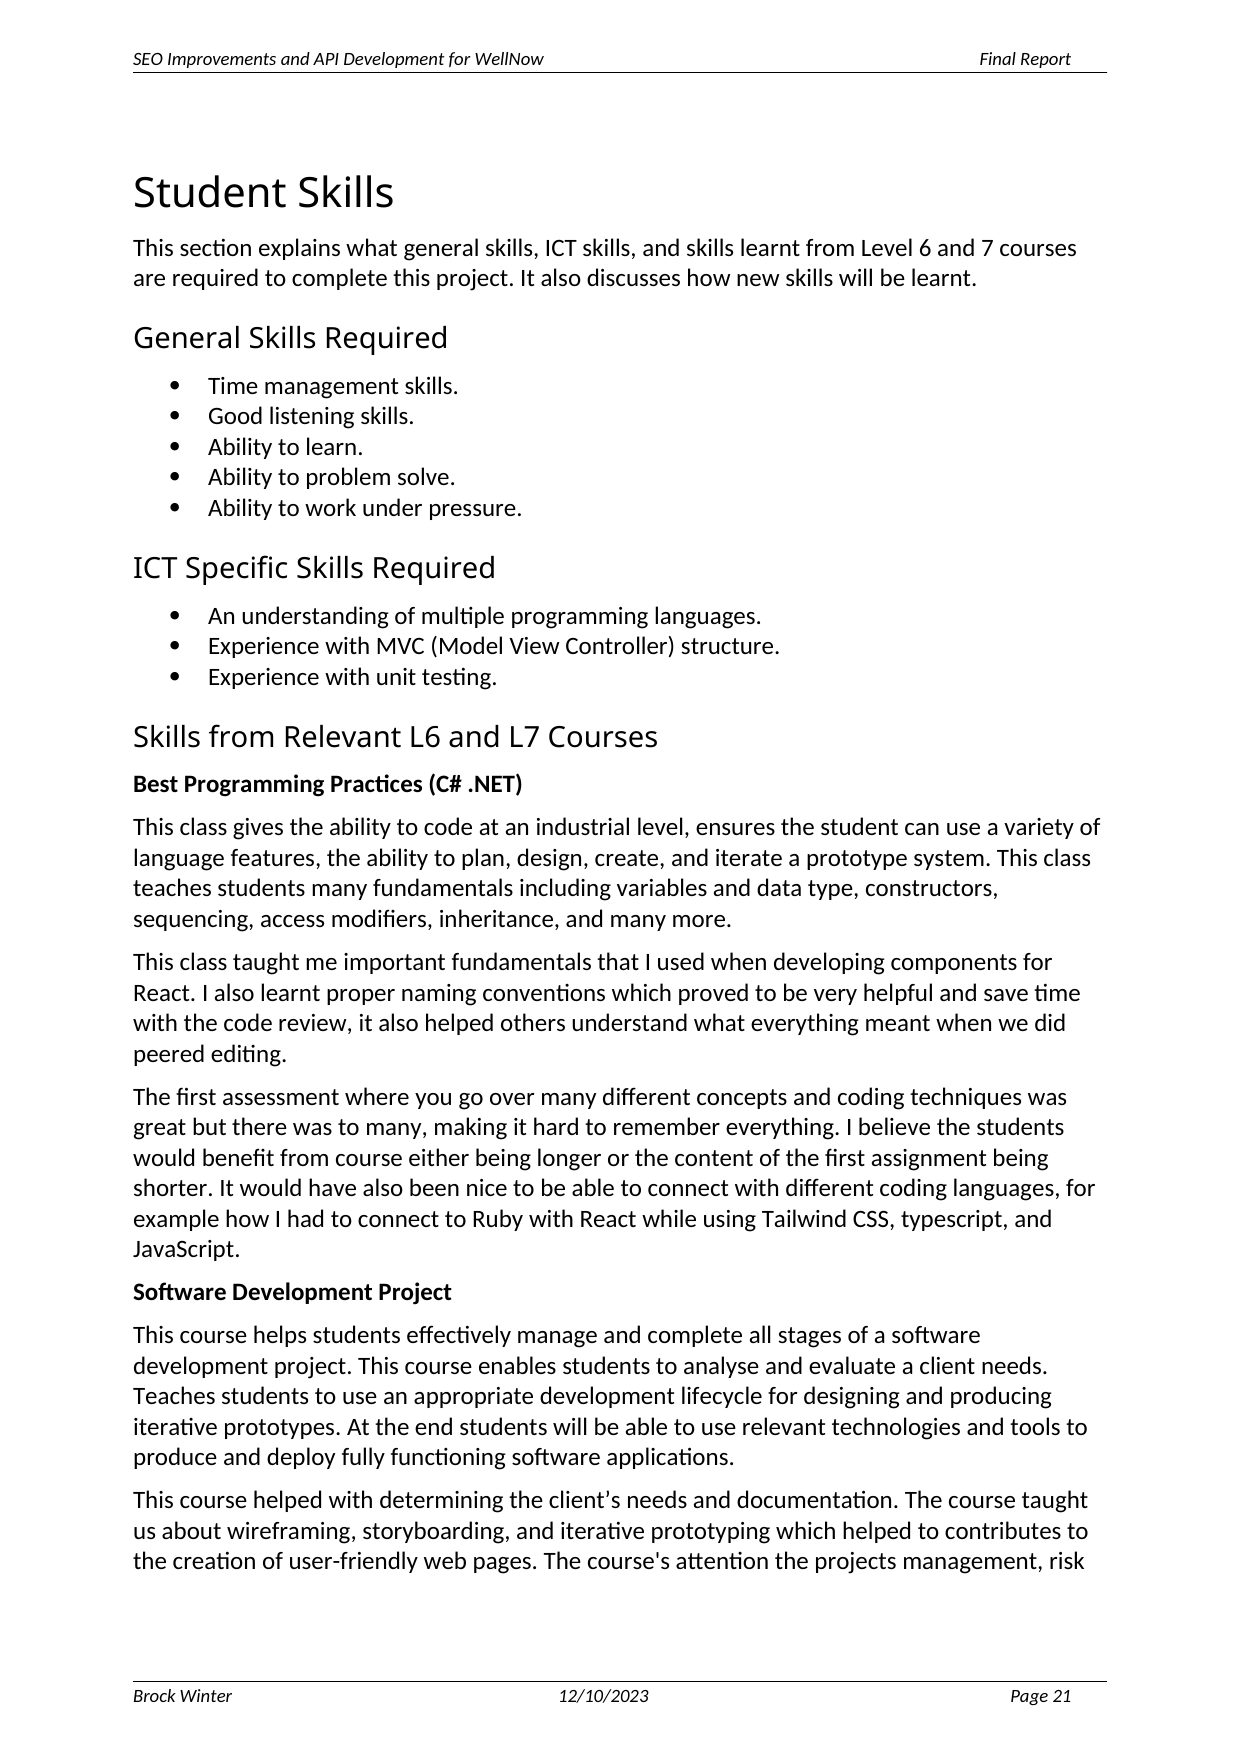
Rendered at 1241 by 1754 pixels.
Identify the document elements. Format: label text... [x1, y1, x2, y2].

list Ability to learn. [170, 431, 1107, 462]
list Experience with MVC (Model View Controller) structure. [170, 630, 1107, 661]
list Time management skills. [170, 370, 1107, 401]
subtitle Student Skills [133, 162, 1107, 219]
subtitle Skills from Relevant L6 and L7 Courses [133, 716, 1107, 756]
text The first assessment where you go over many different concepts and coding techniques was great but there was to many, making it hard to remember everything. I believe the students would benefit from course either being longer or the content of the first assignment being shorter. It would have also been nice to be able to connect with different coding languages, for example how I had to connect to Ruby with React while using Tailwind CSS, typescript, and JavaScript. [133, 1081, 1107, 1264]
list An understanding of multiple programming languages. [170, 600, 1107, 630]
text This class taught me important fundamentals that I used when developing components for React. I also learnt proper naming conventions which proved to be very helpful and save time with the code review, it also helped others understand what everything meant when we did peered editing. [133, 946, 1107, 1068]
text Software Development Project [133, 1276, 1107, 1307]
text This course helps students effectively manage and complete all stages of a software development project. This course enables students to analyse and evaluate a client needs. Teaches students to use an appropriate development lifecycle for designing and producing iterative prototypes. At the end students will be able to use relevant technologies and tools to produce and deploy fully functioning software applications. [133, 1319, 1107, 1472]
text This class gives the ability to code at an industrial level, ensures the student can use a variety of language features, the ability to plan, design, create, and iterate a prototype system. This class teaches students many fundamentals including variables and data type, constructors, sequencing, access modifiers, inheritance, and many more. [133, 812, 1107, 934]
list Experience with unit testing. [170, 661, 1107, 691]
list Ability to problem solve. [170, 462, 1107, 492]
subtitle ICT Specific Skills Required [133, 548, 1107, 587]
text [133, 1484, 1107, 1576]
list Ability to work under pressure. [170, 492, 1107, 523]
list Good listening skills. [170, 401, 1107, 431]
subtitle General Skills Required [133, 318, 1107, 357]
text Best Programming Practices (C# .NET) [133, 768, 1107, 799]
text This section explains what general skills, ICT skills, and skills learnt from Level 6 and 7 courses are required to complete this project. It also discusses how new skills will be learnt. [133, 232, 1107, 293]
